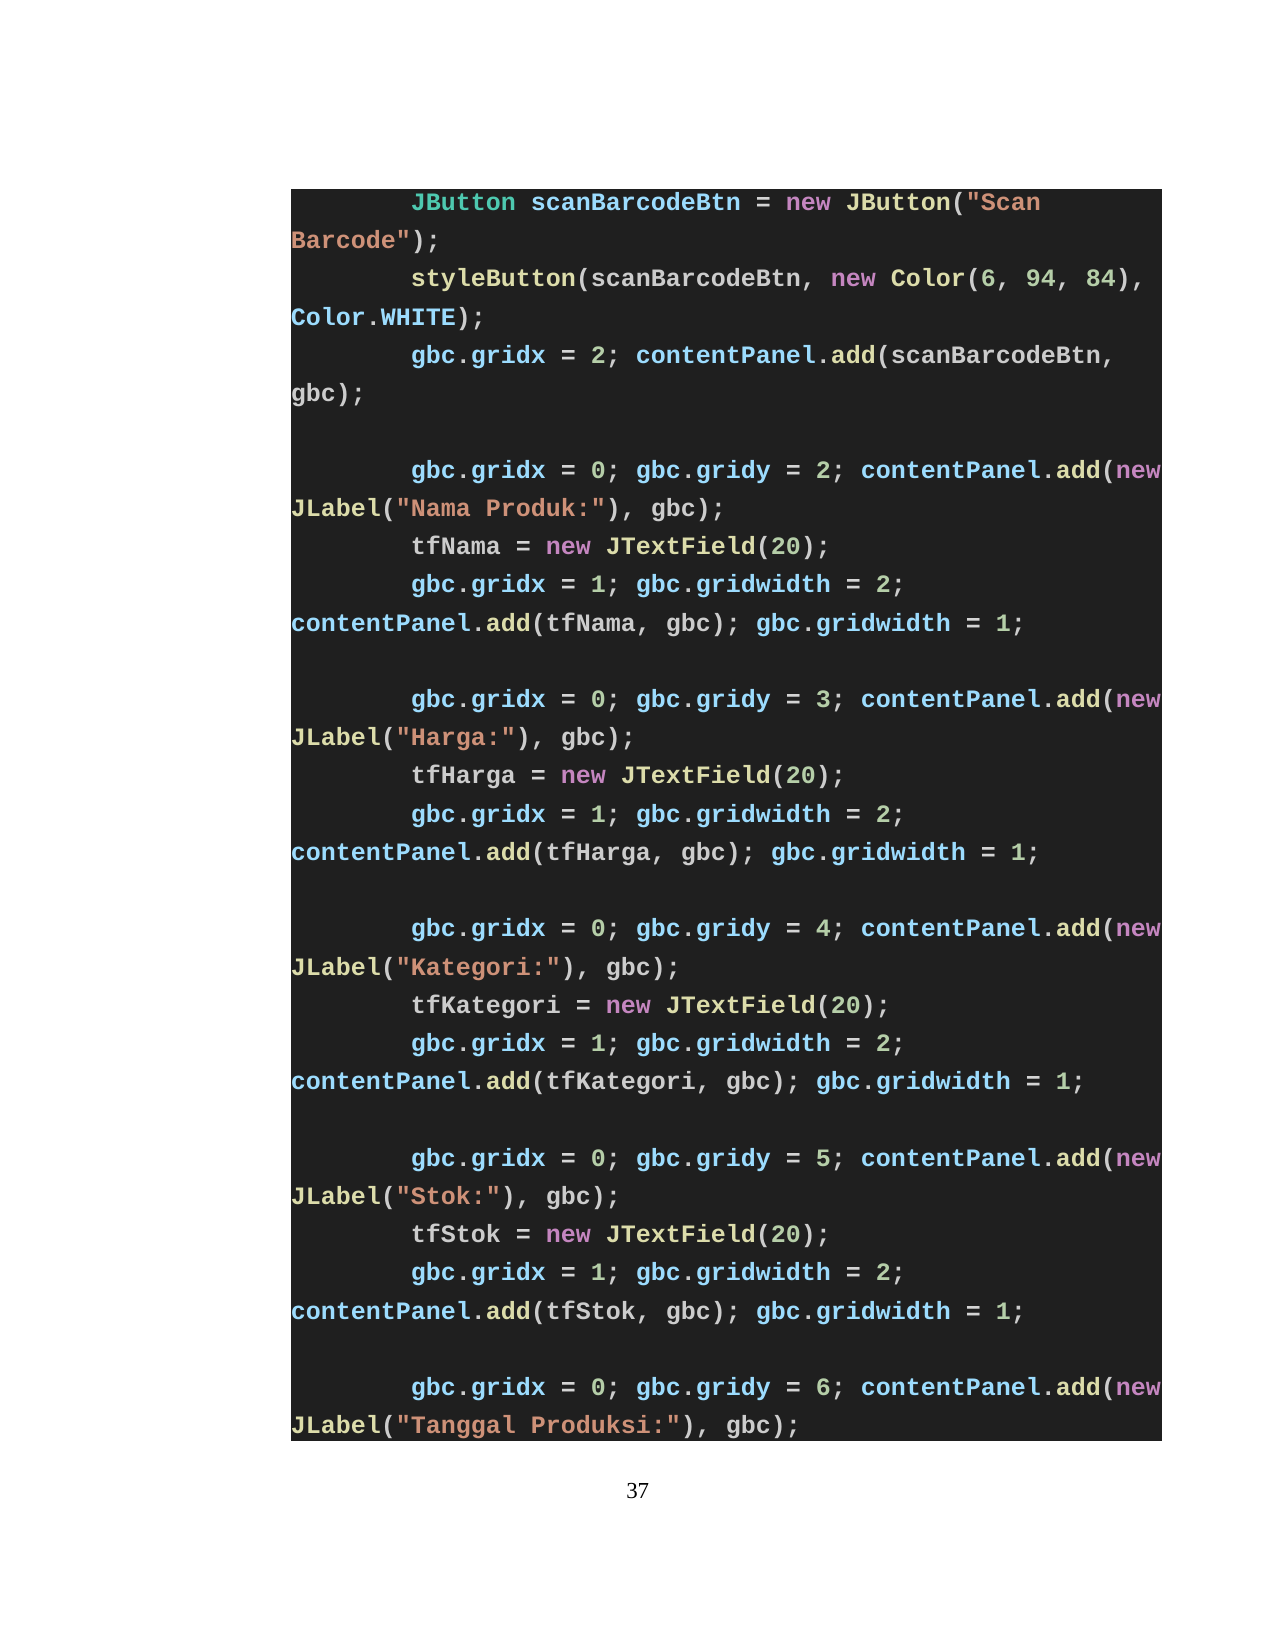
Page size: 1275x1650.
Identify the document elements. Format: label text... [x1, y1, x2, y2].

text gbc.gridx = 0; gbc.gridy = 2; contentPanel.add(new JLabel("Nama Produk:"), gbc); [291, 457, 1162, 524]
text gbc.gridx = 1; gbc.gridwidth = 2; contentPanel.add(tfStok, gbc); gbc.gridwidth = 1; [291, 1260, 1162, 1327]
text gbc.gridx = 1; gbc.gridwidth = 2; contentPanel.add(tfKategori, gbc); gbc.gridwidth = 1; [291, 1031, 1162, 1097]
text gbc.gridx = 0; gbc.gridy = 5; contentPanel.add(new JLabel("Stok:"), gbc); [291, 1145, 1162, 1212]
text tfHarga = new JTextField(20); [291, 763, 1162, 791]
text styleButton(scanBarcodeBtn, new Color(6, 94, 84), Color.WHITE); [291, 266, 1162, 333]
text tfStok = new JTextField(20); [291, 1222, 1162, 1250]
text tfKategori = new JTextField(20); [291, 992, 1162, 1021]
text gbc.gridx = 1; gbc.gridwidth = 2; contentPanel.add(tfNama, gbc); gbc.gridwidth = 1; [291, 572, 1162, 638]
text gbc.gridx = 2; contentPanel.add(scanBarcodeBtn, gbc); [291, 342, 1162, 409]
text gbc.gridx = 0; gbc.gridy = 4; contentPanel.add(new JLabel("Kategori:"), gbc); [291, 916, 1162, 982]
text gbc.gridx = 1; gbc.gridwidth = 2; contentPanel.add(tfHarga, gbc); gbc.gridwidth = 1; [291, 801, 1162, 868]
text JButton scanBarcodeBtn = new JButton("Scan Barcode"); [291, 189, 1162, 256]
text tfNama = new JTextField(20); [291, 534, 1162, 562]
text gbc.gridx = 0; gbc.gridy = 6; contentPanel.add(new JLabel("Tanggal Produksi:"), gbc); [291, 1375, 1162, 1441]
text gbc.gridx = 0; gbc.gridy = 3; contentPanel.add(new JLabel("Harga:"), gbc); [291, 687, 1162, 753]
